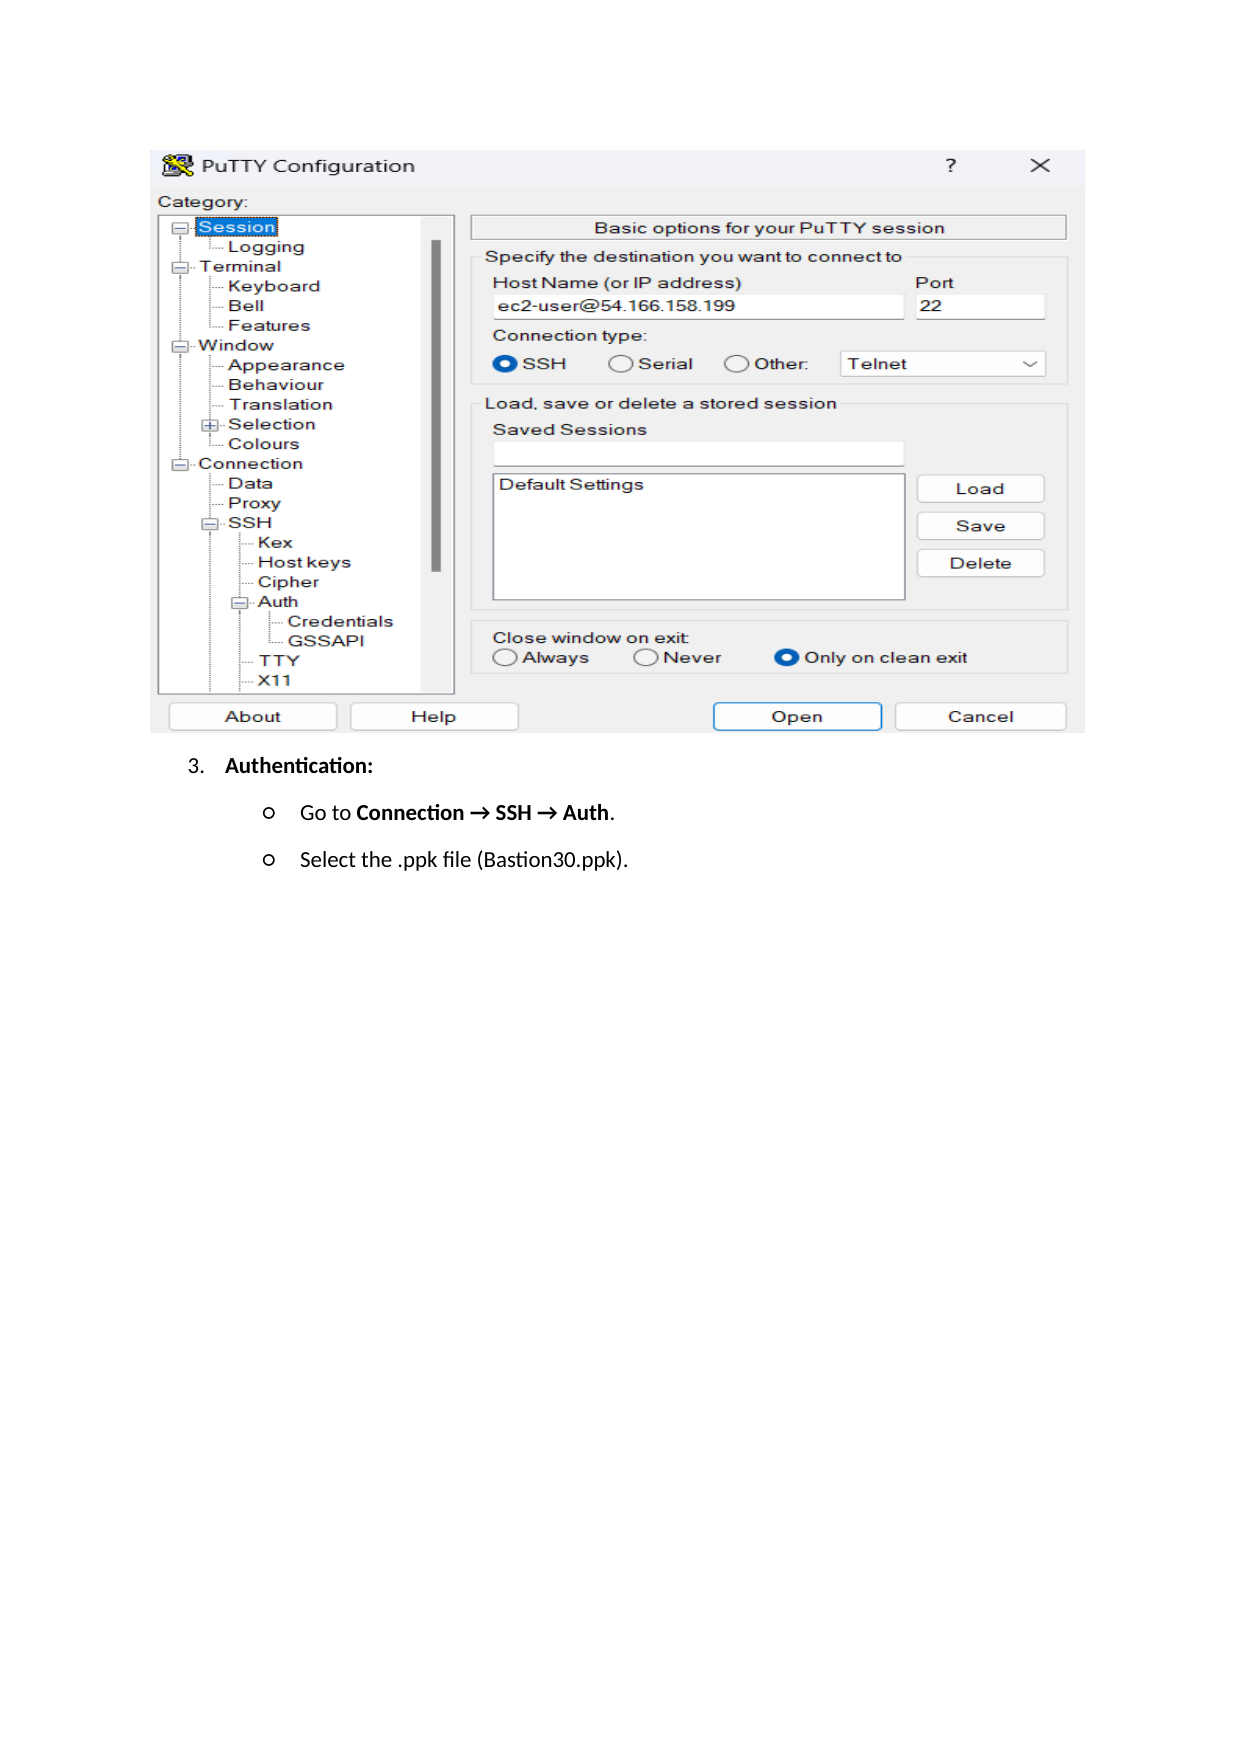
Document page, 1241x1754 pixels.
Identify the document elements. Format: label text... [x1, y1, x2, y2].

list Authentication: [187, 751, 1090, 779]
list Select the .ppk file (Bastion30.ppk). [262, 845, 1090, 873]
picture [150, 150, 1085, 733]
list Go to Connection → SSH → Auth. [262, 798, 1090, 826]
